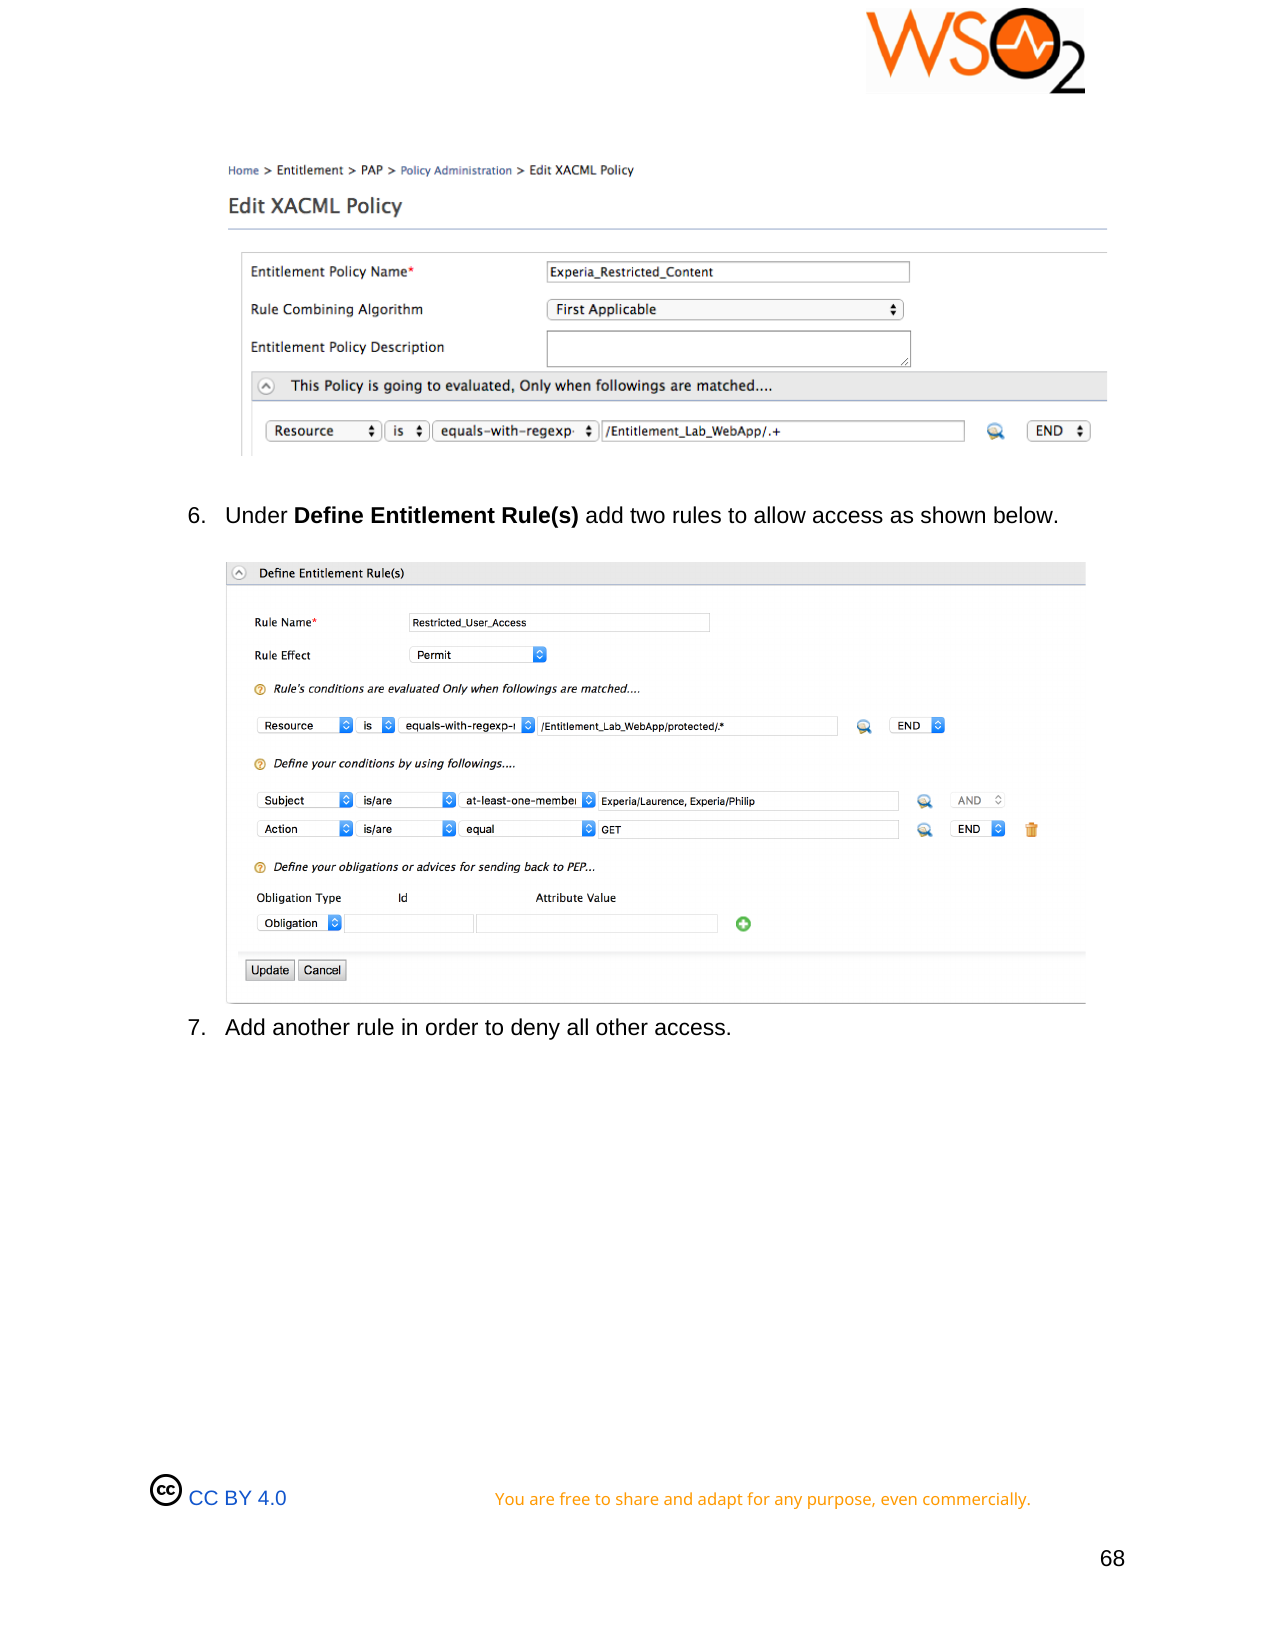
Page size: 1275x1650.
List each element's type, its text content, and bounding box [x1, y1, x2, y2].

list Under Define Entitlement Rule(s) add two rules to allow access as shown below. [187, 502, 1125, 528]
picture [225, 562, 1086, 1004]
picture [150, 1474, 182, 1506]
list Add another rule in order to deny all other access. [187, 1013, 1125, 1040]
picture [225, 150, 1108, 456]
picture [865, 7, 1085, 94]
